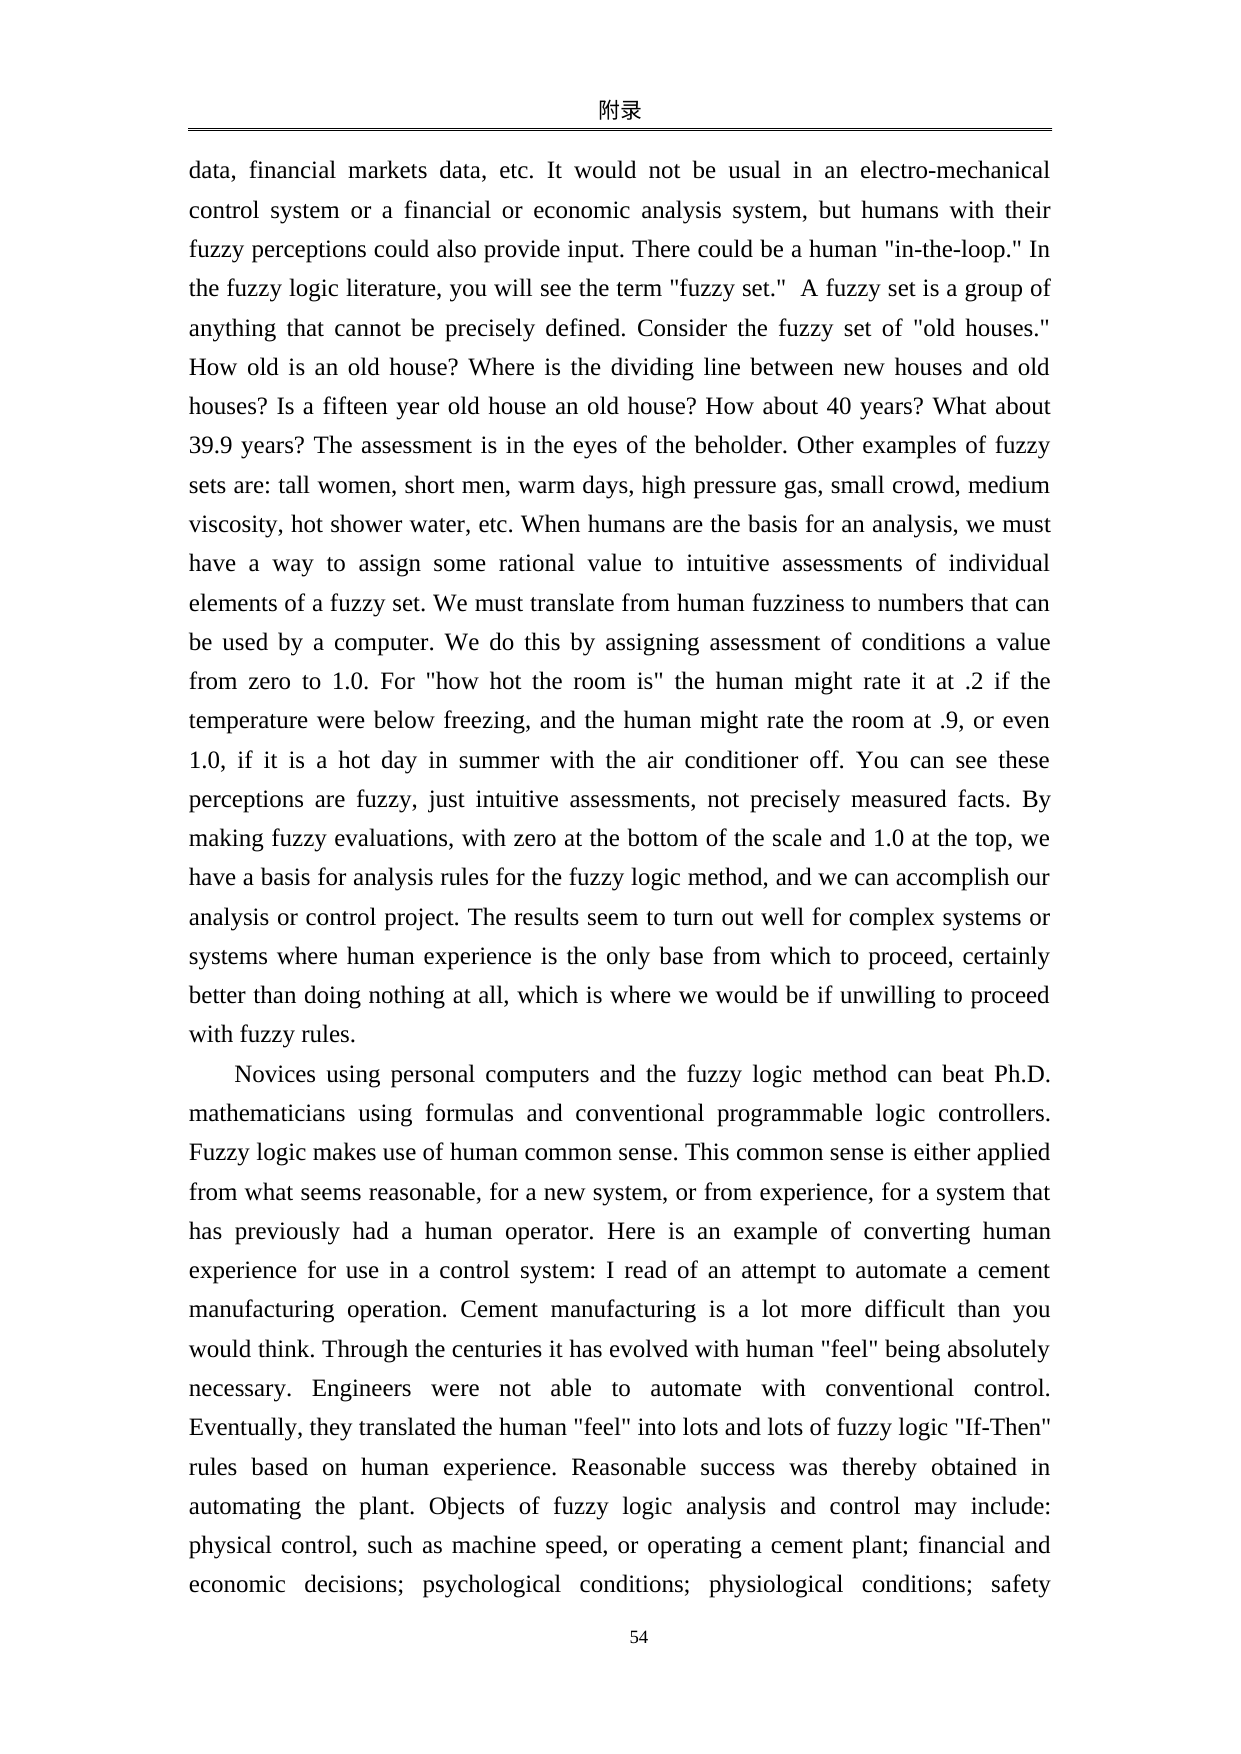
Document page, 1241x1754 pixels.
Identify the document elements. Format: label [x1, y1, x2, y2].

text [189, 1054, 1052, 1603]
text [189, 150, 1052, 1054]
